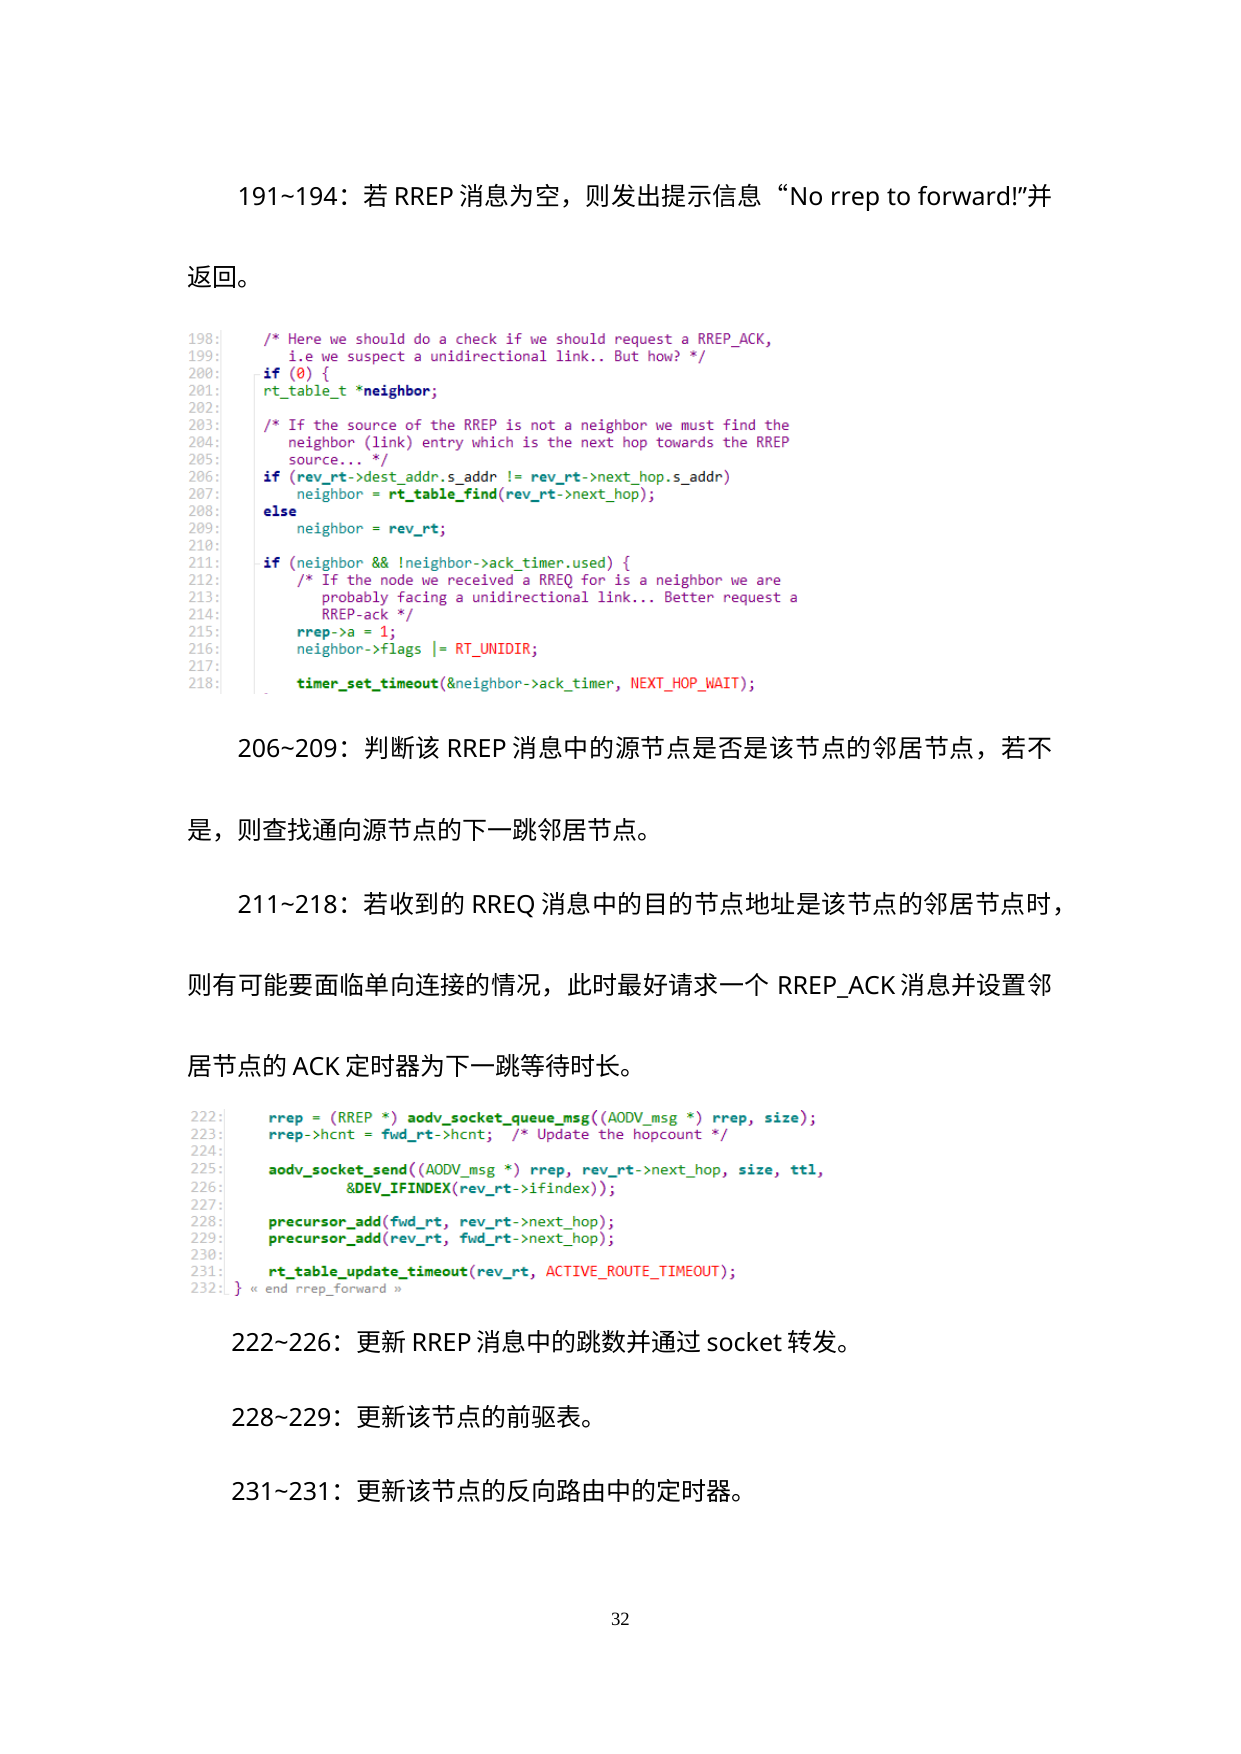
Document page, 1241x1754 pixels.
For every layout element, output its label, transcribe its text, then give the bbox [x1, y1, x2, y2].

text 191~194：若RREP消息为空，则发出提示信息“No rrep to forward!”并返回。 [187, 162, 1053, 308]
text 222~226：更新RREP消息中的跳数并通过socket转发。 [187, 1308, 1053, 1373]
text 231~231：更新该节点的反向路由中的定时器。 [187, 1457, 1053, 1522]
text 206~209：判断该RREP消息中的源节点是否是该节点的邻居节点，若不是，则查找通向源节点的下一跳邻居节点。 [187, 714, 1053, 861]
text 211~218：若收到的RREQ消息中的目的节点地址是该节点的邻居节点时，则有可能要面临单向连接的情况，此时最好请求一个RREP_ACK消息并设置邻居节点的ACK定时器为下一跳等待时长。 [187, 870, 1053, 1097]
picture [187, 1109, 826, 1298]
picture [187, 330, 800, 694]
text 228~229：更新该节点的前驱表。 [187, 1383, 1053, 1448]
